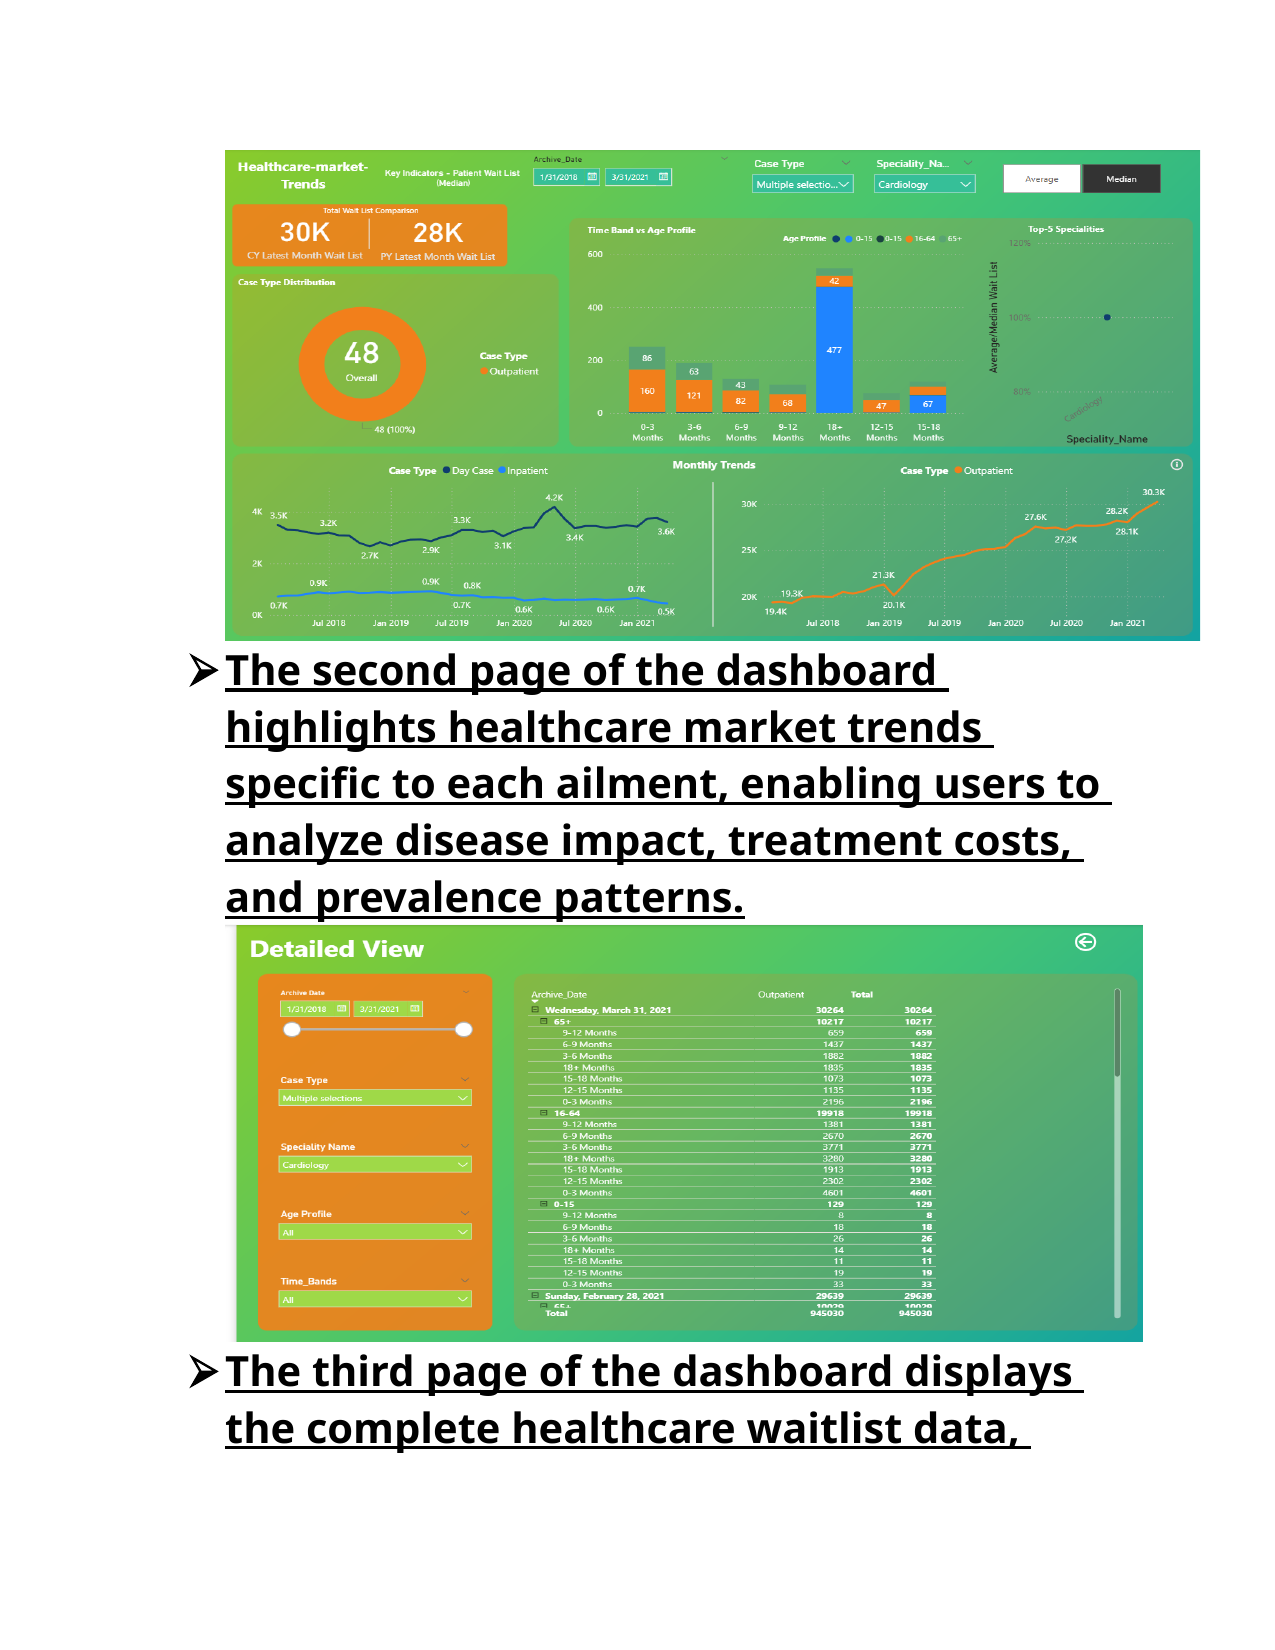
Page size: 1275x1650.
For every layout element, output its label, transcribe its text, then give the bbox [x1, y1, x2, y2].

picture [225, 924, 1143, 1342]
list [187, 1342, 1125, 1455]
list The second page of the dashboard highlights healthcare market trends specific to each ailment, enabling users to analyze disease impact, treatment costs, and prevalence patterns. [187, 641, 1125, 924]
picture [225, 150, 1200, 641]
